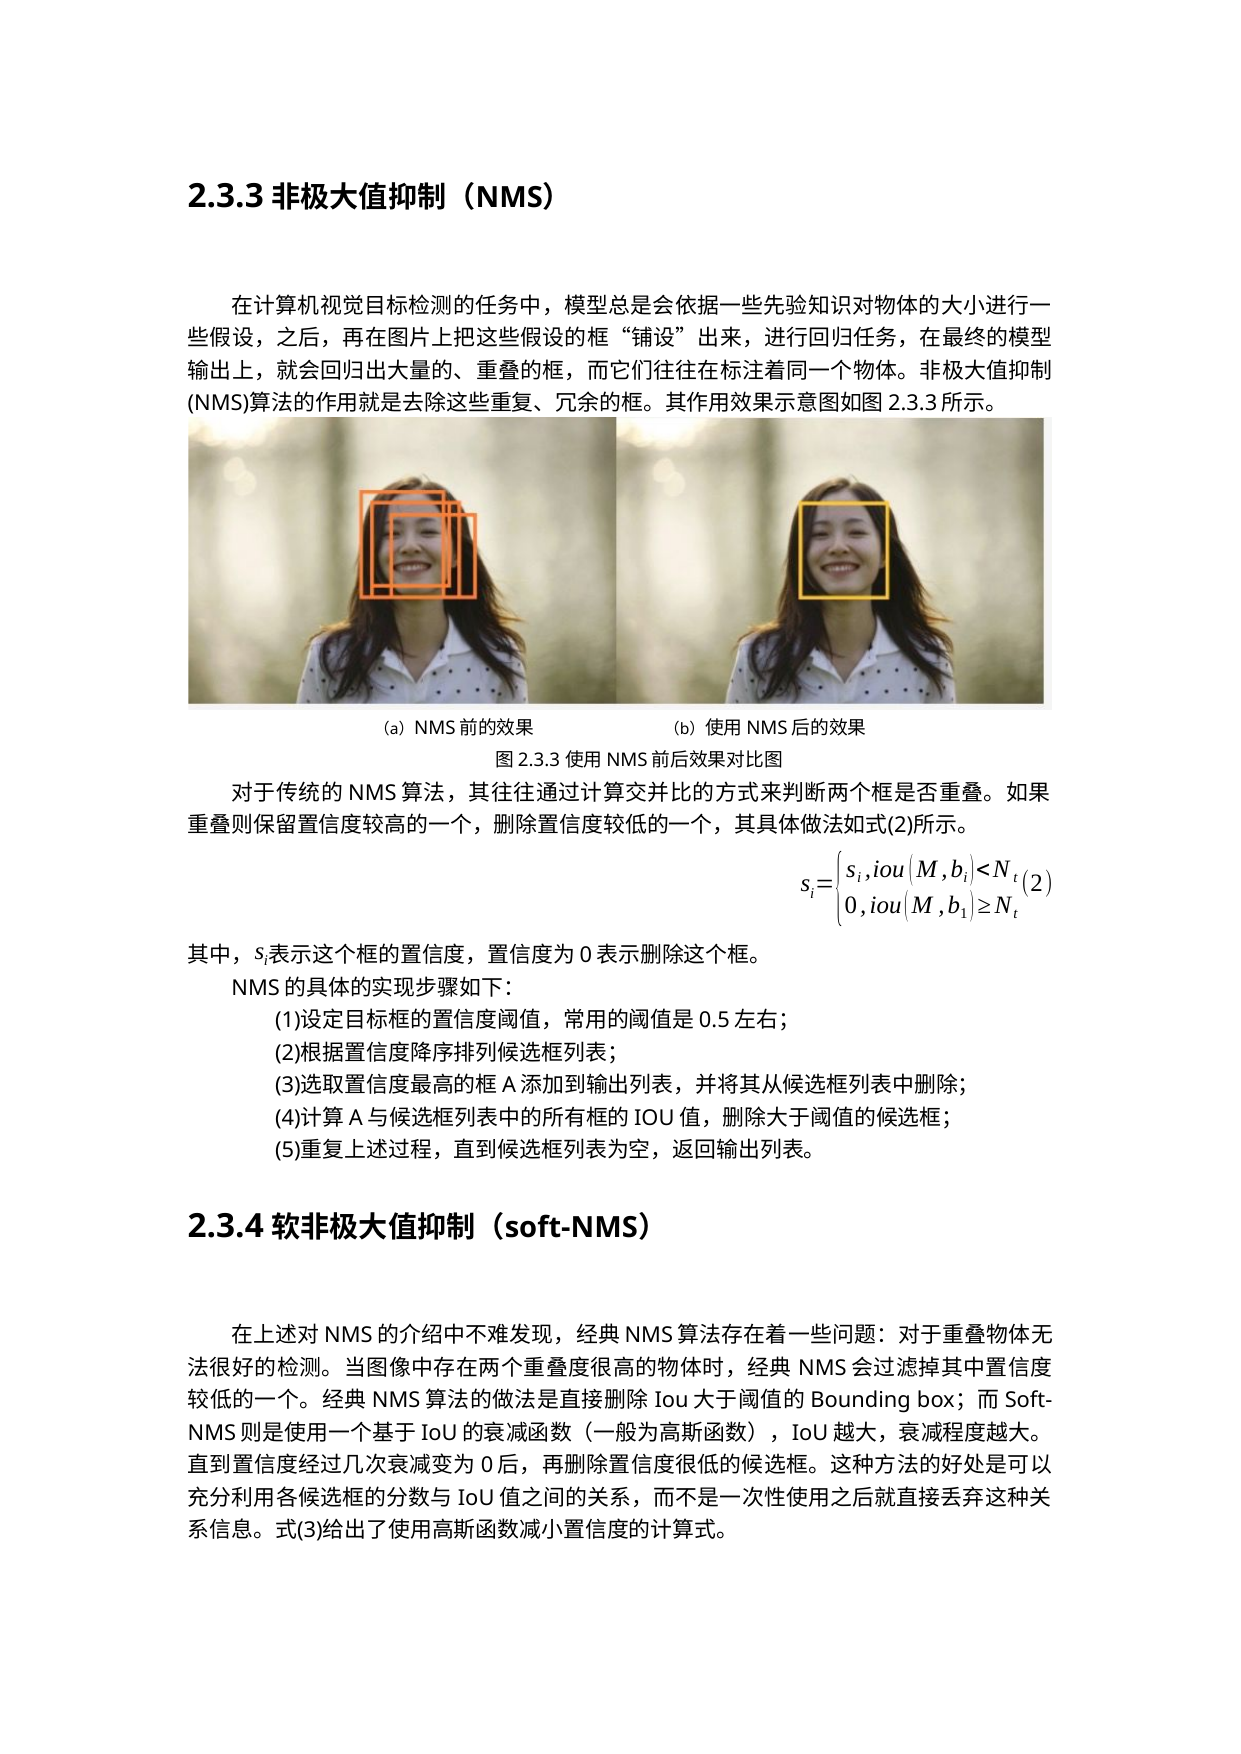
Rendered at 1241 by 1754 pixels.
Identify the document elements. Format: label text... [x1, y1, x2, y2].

text 其中，表示这个框的置信度，置信度为0表示删除这个框。 [187, 937, 1053, 970]
text 在计算机视觉目标检测的任务中，模型总是会依据一些先验知识对物体的大小进行一些假设，之后，再在图片上把这些假设的框“铺设”出来，进行回归任务，在最终的模型输出上，就会回归出大量的、重叠的框，而它们往往在标注着同一个物体。非极大值抑制(NMS)算法的作用就是去除这些重复、冗余的框。其作用效果示意图如图2.3.3所示。 [187, 287, 1053, 417]
text (4)计算A与候选框列表中的所有框的IOU值，删除大于阈值的候选框； [231, 1100, 1053, 1132]
text NMS的具体的实现步骤如下： [187, 970, 1053, 1002]
picture [188, 417, 1052, 710]
text (5)重复上述过程，直到候选框列表为空，返回输出列表。 [231, 1132, 1053, 1165]
text 图2.3.3 使用NMS前后效果对比图 [187, 742, 1053, 775]
text 对于传统的NMS算法，其往往通过计算交并比的方式来判断两个框是否重叠。如果重叠则保留置信度较高的一个，删除置信度较低的一个，其具体做法如式(2)所示。 [187, 775, 1053, 840]
text (2)根据置信度降序排列候选框列表； [231, 1035, 1053, 1067]
subtitle 2.3.4 软非极大值抑制（soft-NMS） [187, 1192, 1053, 1257]
text (3)选取置信度最高的框A添加到输出列表，并将其从候选框列表中删除； [231, 1067, 1053, 1100]
text 在上述对NMS的介绍中不难发现，经典NMS算法存在着一些问题：对于重叠物体无法很好的检测。当图像中存在两个重叠度很高的物体时，经典NMS会过滤掉其中置信度较低的一个。经典NMS算法的做法是直接删除Iou大于阈值的Bounding box；而Soft-NMS则是使用一个基于IoU的衰减函数（一般为高斯函数），IoU越大，衰减程度越大。直到置信度经过几次衰减变为0后，再删除置信度很低的候选框。这种方法的好处是可以充分利用各候选框的分数与IoU值之间的关系，而不是一次性使用之后就直接丢弃这种关系信息。式(3)给出了使用高斯函数减小置信度的计算式。 [187, 1317, 1053, 1544]
subtitle 2.3.3 非极大值抑制（NMS） [187, 162, 1053, 227]
text （a）NMS前的效果 （b）使用NMS后的效果 [187, 710, 1053, 742]
text (1)设定目标框的置信度阈值，常用的阈值是0.5左右； [231, 1002, 1053, 1035]
